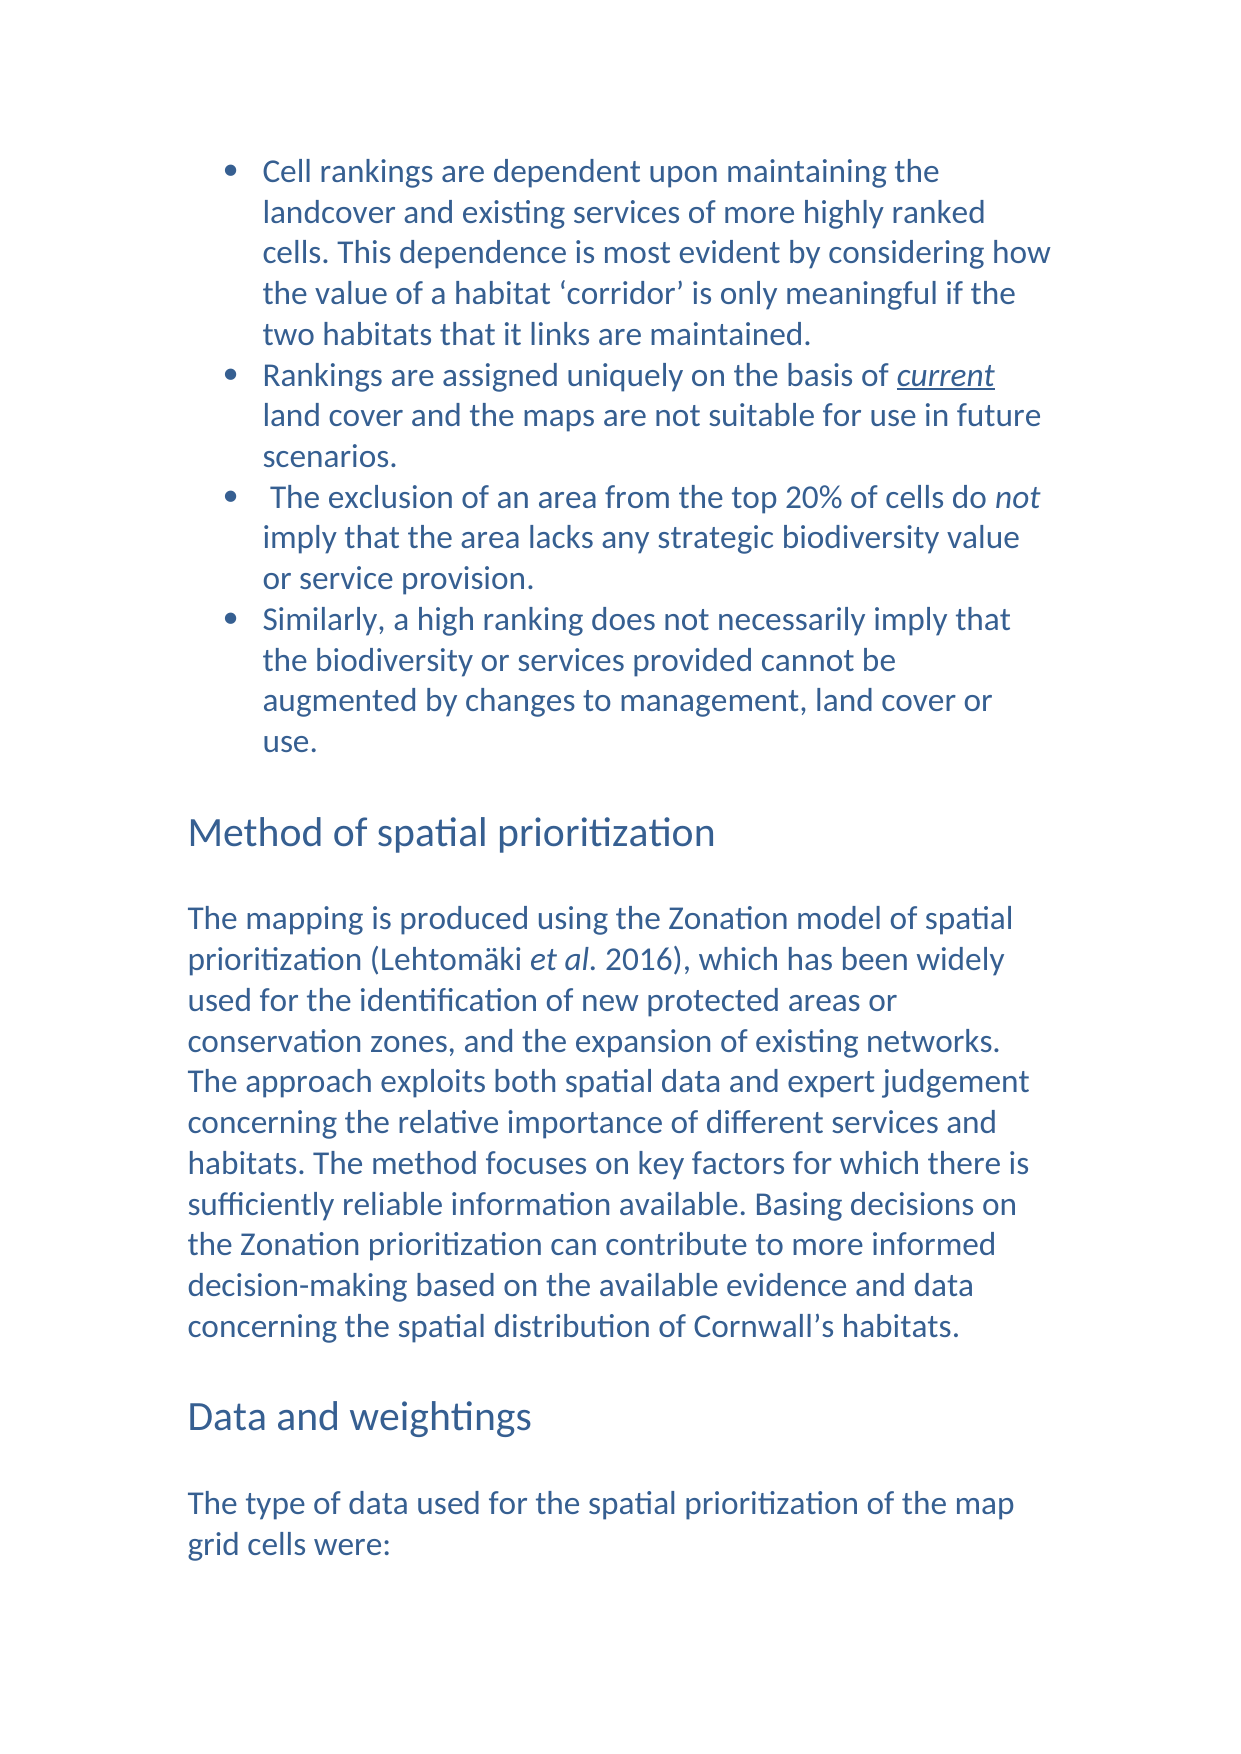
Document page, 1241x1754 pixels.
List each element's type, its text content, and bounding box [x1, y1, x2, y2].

list Similarly, a high ranking does not necessarily imply that the biodiversity or services provided cannot be augmented by changes to management, land cover or use. [225, 598, 1053, 761]
text The type of data used for the spatial prioritization of the map grid cells were: [187, 1482, 1053, 1563]
list Cell rankings are dependent upon maintaining the landcover and existing services of more highly ranked cells. This dependence is most evident by considering how the value of a habitat ‘corridor’ is only meaningful if the two habitats that it links are maintained. [225, 150, 1053, 354]
text The mapping is produced using the Zonation model of spatial prioritization (Lehtomäki et al. 2016), which has been widely used for the identification of new protected areas or conservation zones, and the expansion of existing networks. The approach exploits both spatial data and expert judgement concerning the relative importance of different services and habitats. The method focuses on key factors for which there is sufficiently reliable information available. Basing decisions on the Zonation prioritization can contribute to more informed decision-making based on the available evidence and data concerning the spatial distribution of Cornwall’s habitats. [187, 897, 1053, 1345]
subtitle Method of spatial prioritization [187, 806, 1053, 857]
subtitle Data and weightings [187, 1390, 1053, 1441]
list The exclusion of an area from the top 20% of cells do not imply that the area lacks any strategic biodiversity value or service provision. [225, 476, 1053, 598]
list Rankings are assigned uniquely on the basis of current land cover and the maps are not suitable for use in future scenarios. [225, 354, 1053, 476]
